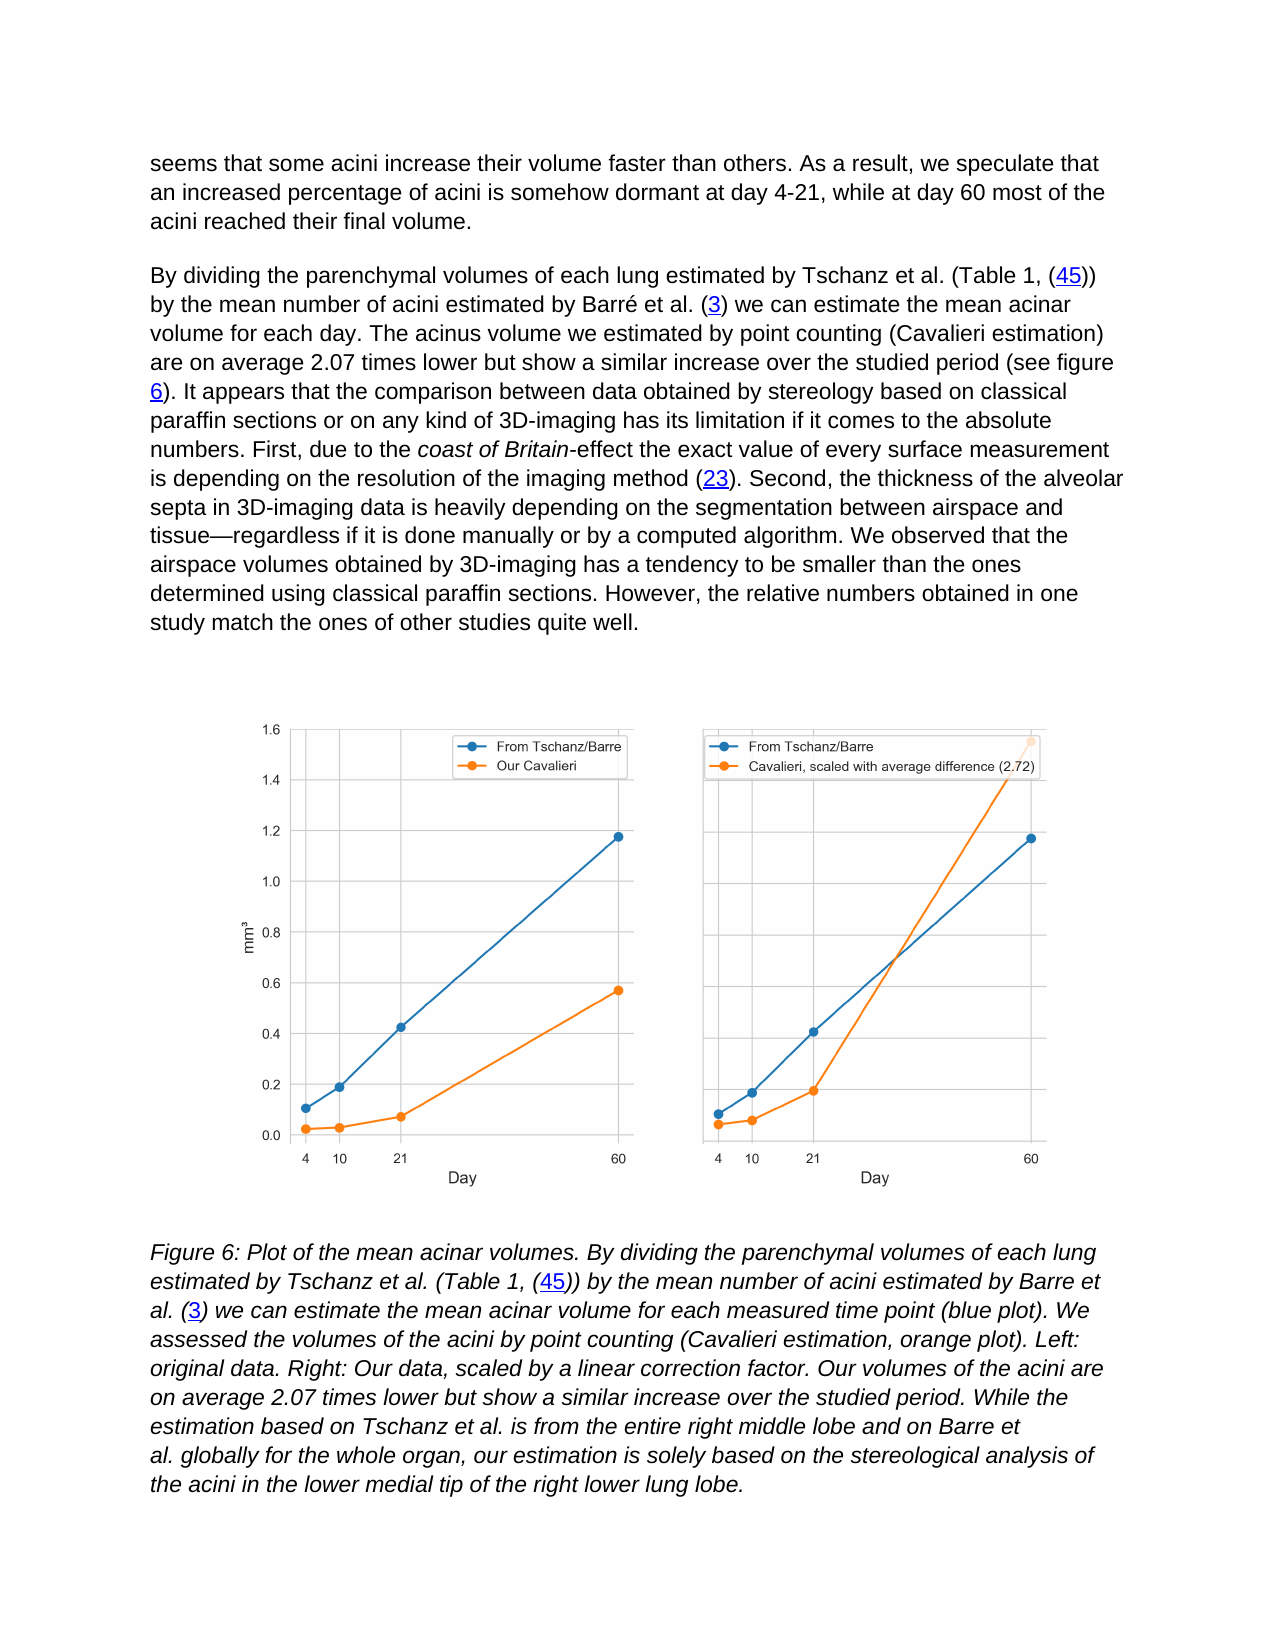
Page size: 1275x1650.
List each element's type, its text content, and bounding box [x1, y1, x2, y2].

text By dividing the parenchymal volumes of each lung estimated by Tschanz et al. (Table 1, (45)) by the mean number of acini estimated by Barré et al. (3) we can estimate the mean acinar volume for each day. The acinus volume we estimated by point counting (Cavalieri estimation) are on average 2.07 times lower but show a similar increase over the studied period (see figure 6). It appears that the comparison between data obtained by stereology based on classical paraffin sections or on any kind of 3D-imaging has its limitation if it comes to the absolute numbers. First, due to the coast of Britain-effect the exact value of every surface measurement is depending on the resolution of the imaging method (23). Second, the thickness of the alveolar septa in 3D-imaging data is heavily depending on the segmentation between airspace and tissue—regardless if it is done manually or by a computed algorithm. We observed that the airspace volumes obtained by 3D-imaging has a tendency to be smaller than the ones determined using classical paraffin sections. However, the relative numbers obtained in one study match the ones of other studies quite well. [150, 262, 1125, 636]
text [150, 150, 1125, 234]
picture [168, 663, 1144, 1212]
text Figure 6: Plot of the mean acinar volumes. By dividing the parenchymal volumes of each lung estimated by Tschanz et al. (Table 1, (45)) by the mean number of acini estimated by Barre et al. (3) we can estimate the mean acinar volume for each measured time point (blue plot). We assessed the volumes of the acini by point counting (Cavalieri estimation, orange plot). Left: original data. Right: Our data, scaled by a linear correction factor. Our volumes of the acini are on average 2.07 times lower but show a similar increase over the studied period. While the estimation based on Tschanz et al. is from the entire right middle lobe and on Barre et al. globally for the whole organ, our estimation is solely based on the stereological analysis of the acini in the lower medial tip of the right lower lung lobe. [150, 1239, 1125, 1497]
